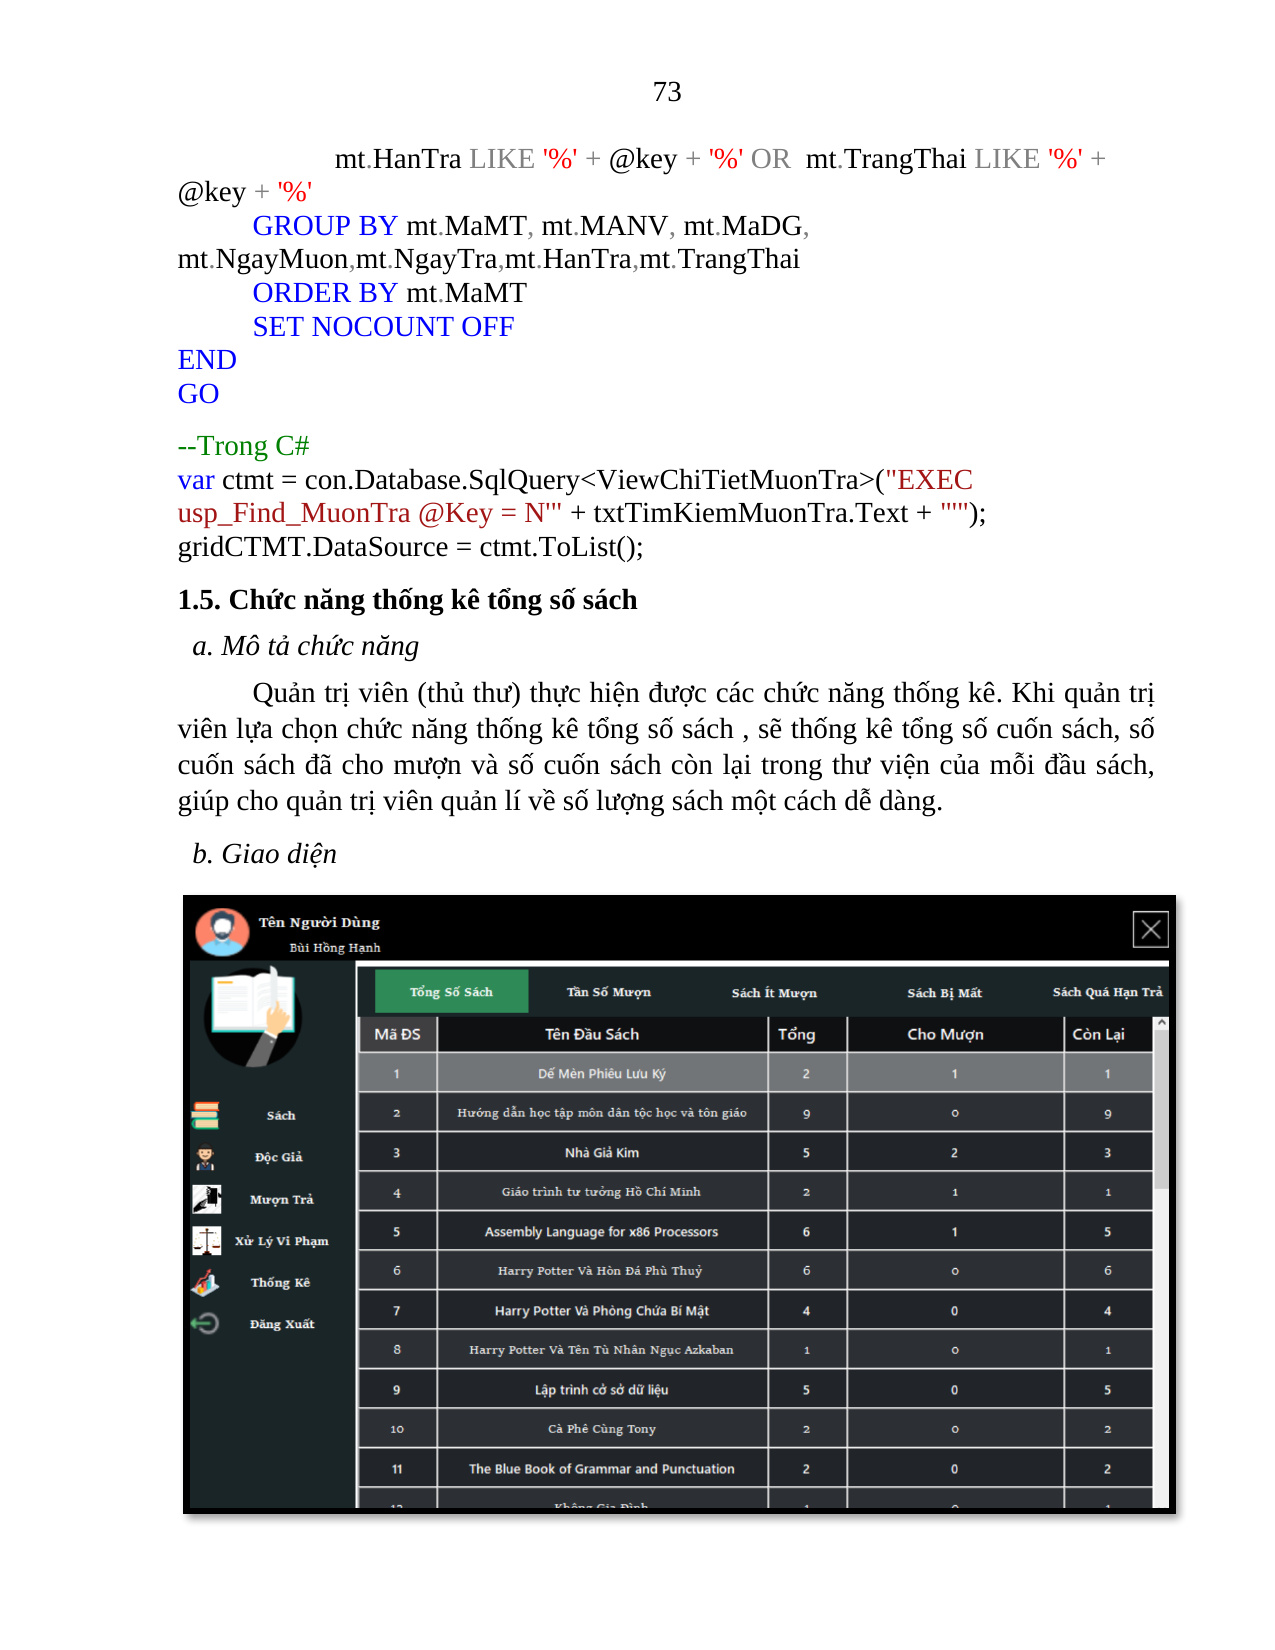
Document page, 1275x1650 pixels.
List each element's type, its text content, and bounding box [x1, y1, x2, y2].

text a. Mô tả chức năng [177, 628, 1157, 662]
text mt.HanTra LIKE '%' + @key + '%' OR mt.TrangThai LIKE '%' + @key + '%' [177, 141, 1157, 208]
text SET NOCOUNT OFF [177, 309, 1157, 342]
text END [177, 342, 1157, 376]
text b. Giao diện [177, 836, 1157, 870]
subtitle 1.5. Chức năng thống kê tổng số sách [177, 582, 1157, 616]
picture [190, 902, 1169, 1508]
text gridCTMT.DataSource = ctmt.ToList(); [177, 529, 1157, 563]
text --Trong C# [177, 428, 1157, 462]
text var ctmt = con.Database.SqlQuery<ViewChiTietMuonTra>("EXEC usp_Find_MuonTra @Key = N'" + txtTimKiemMuonTra.Text + "'"); [177, 462, 1157, 529]
text GO [177, 376, 1157, 409]
text GROUP BY mt.MaMT, mt.MANV, mt.MaDG, mt.NgayMuon,mt.NgayTra,mt.HanTra,mt.TrangThai [177, 208, 1157, 275]
text Quản trị viên (thủ thư) thực hiện được các chức năng thống kê. Khi quản trị viên lựa chọn chức năng thống kê tổng số sách , sẽ thống kê tổng số cuốn sách, số cuốn sách đã cho mượn và số cuốn sách còn lại trong thư viện của mỗi đầu sách, giúp cho quản trị viên quản lí về số lượng sách một cách dễ dàng. [177, 675, 1157, 817]
text ORDER BY mt.MaMT [177, 275, 1157, 309]
